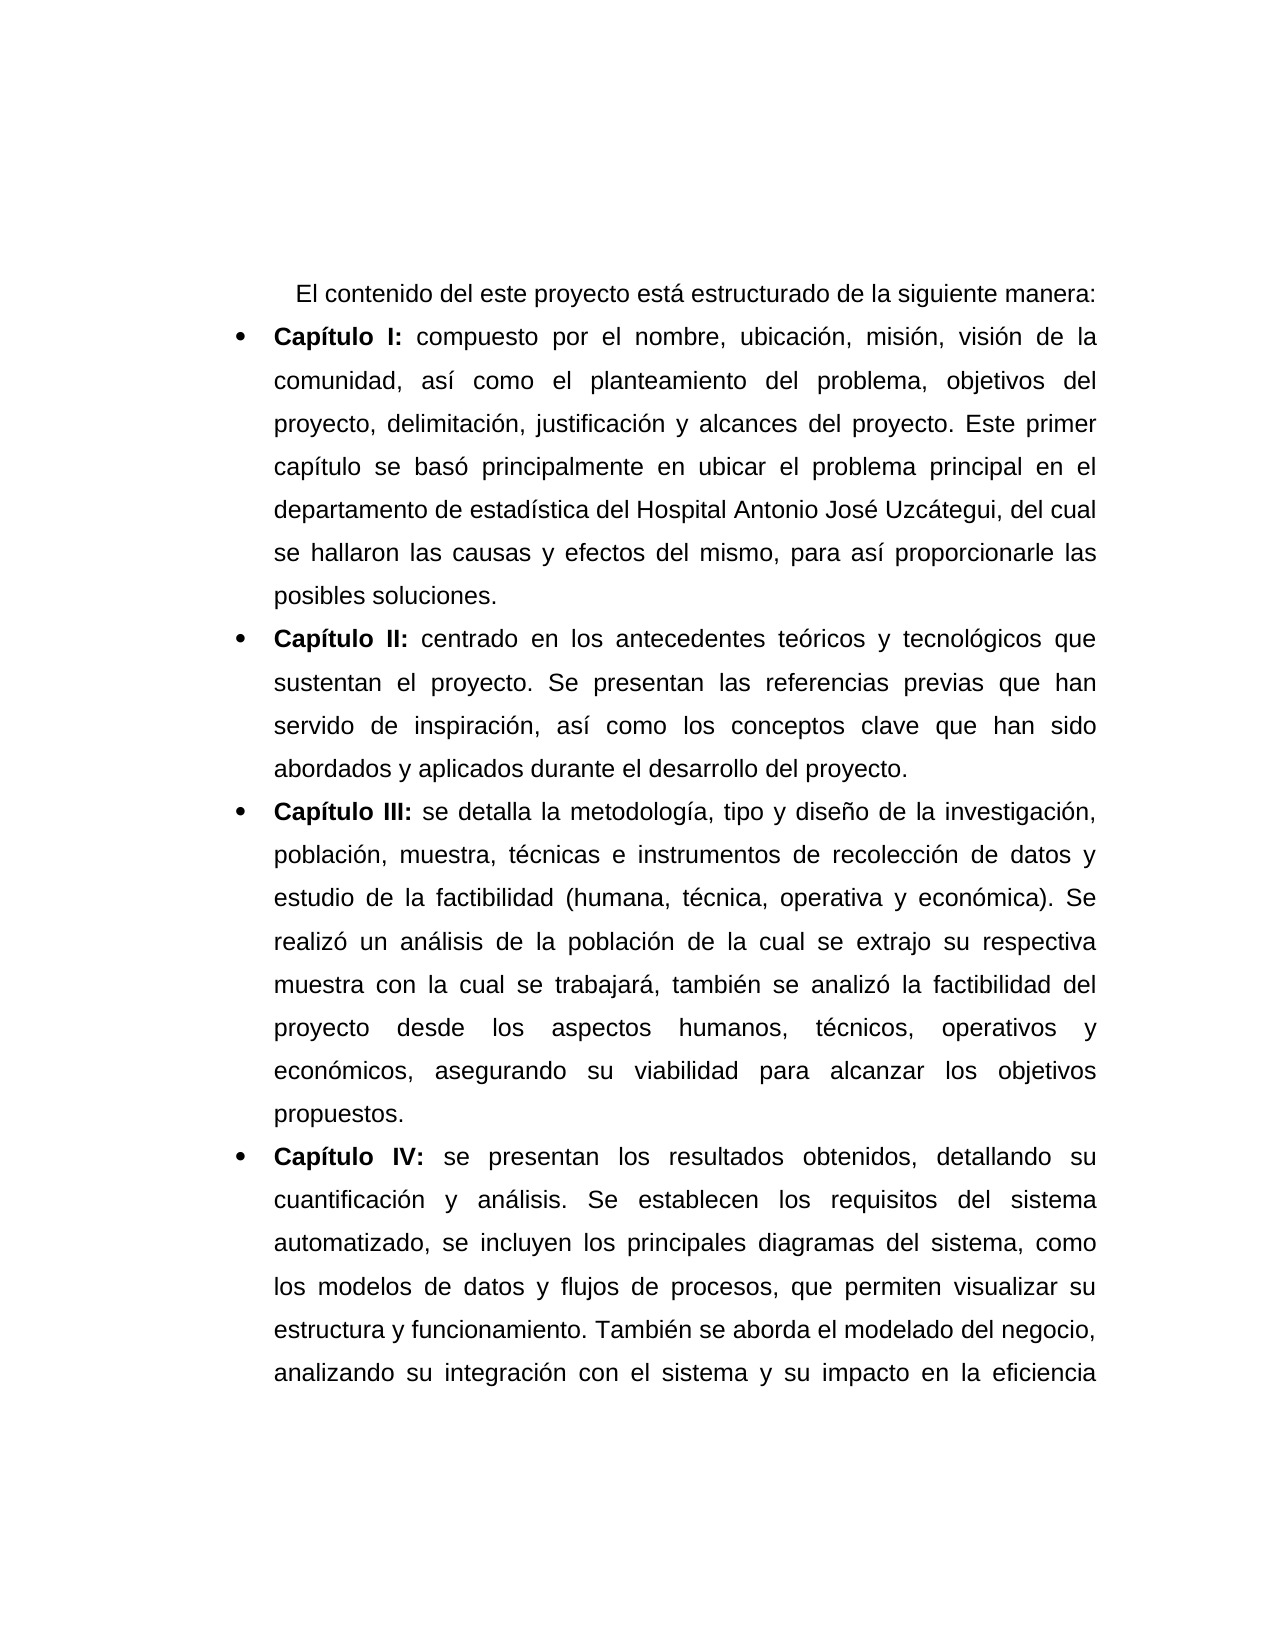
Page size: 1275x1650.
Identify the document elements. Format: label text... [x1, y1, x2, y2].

list Capítulo II: centrado en los antecedentes teóricos y tecnológicos que sustentan el proyecto. Se presentan las referencias previas que han servido de inspiración, así como los conceptos clave que han sido abordados y aplicados durante el desarrollo del proyecto. [236, 624, 1098, 783]
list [236, 1142, 1098, 1387]
list Capítulo III: se detalla la metodología, tipo y diseño de la investigación, población, muestra, técnicas e instrumentos de recolección de datos y estudio de la factibilidad (humana, técnica, operativa y económica). Se realizó un análisis de la población de la cual se extrajo su respectiva muestra con la cual se trabajará, también se analizó la factibilidad del proyecto desde los aspectos humanos, técnicos, operativos y económicos, asegurando su viabilidad para alcanzar los objetivos propuestos. [236, 797, 1098, 1128]
list Capítulo I: compuesto por el nombre, ubicación, misión, visión de la comunidad, así como el planteamiento del problema, objetivos del proyecto, delimitación, justificación y alcances del proyecto. Este primer capítulo se basó principalmente en ubicar el problema principal en el departamento de estadística del Hospital Antonio José Uzcátegui, del cual se hallaron las causas y efectos del mismo, para así proporcionarle las posibles soluciones. [236, 322, 1098, 610]
text El contenido del este proyecto está estructurado de la siguiente manera: [236, 279, 1098, 308]
